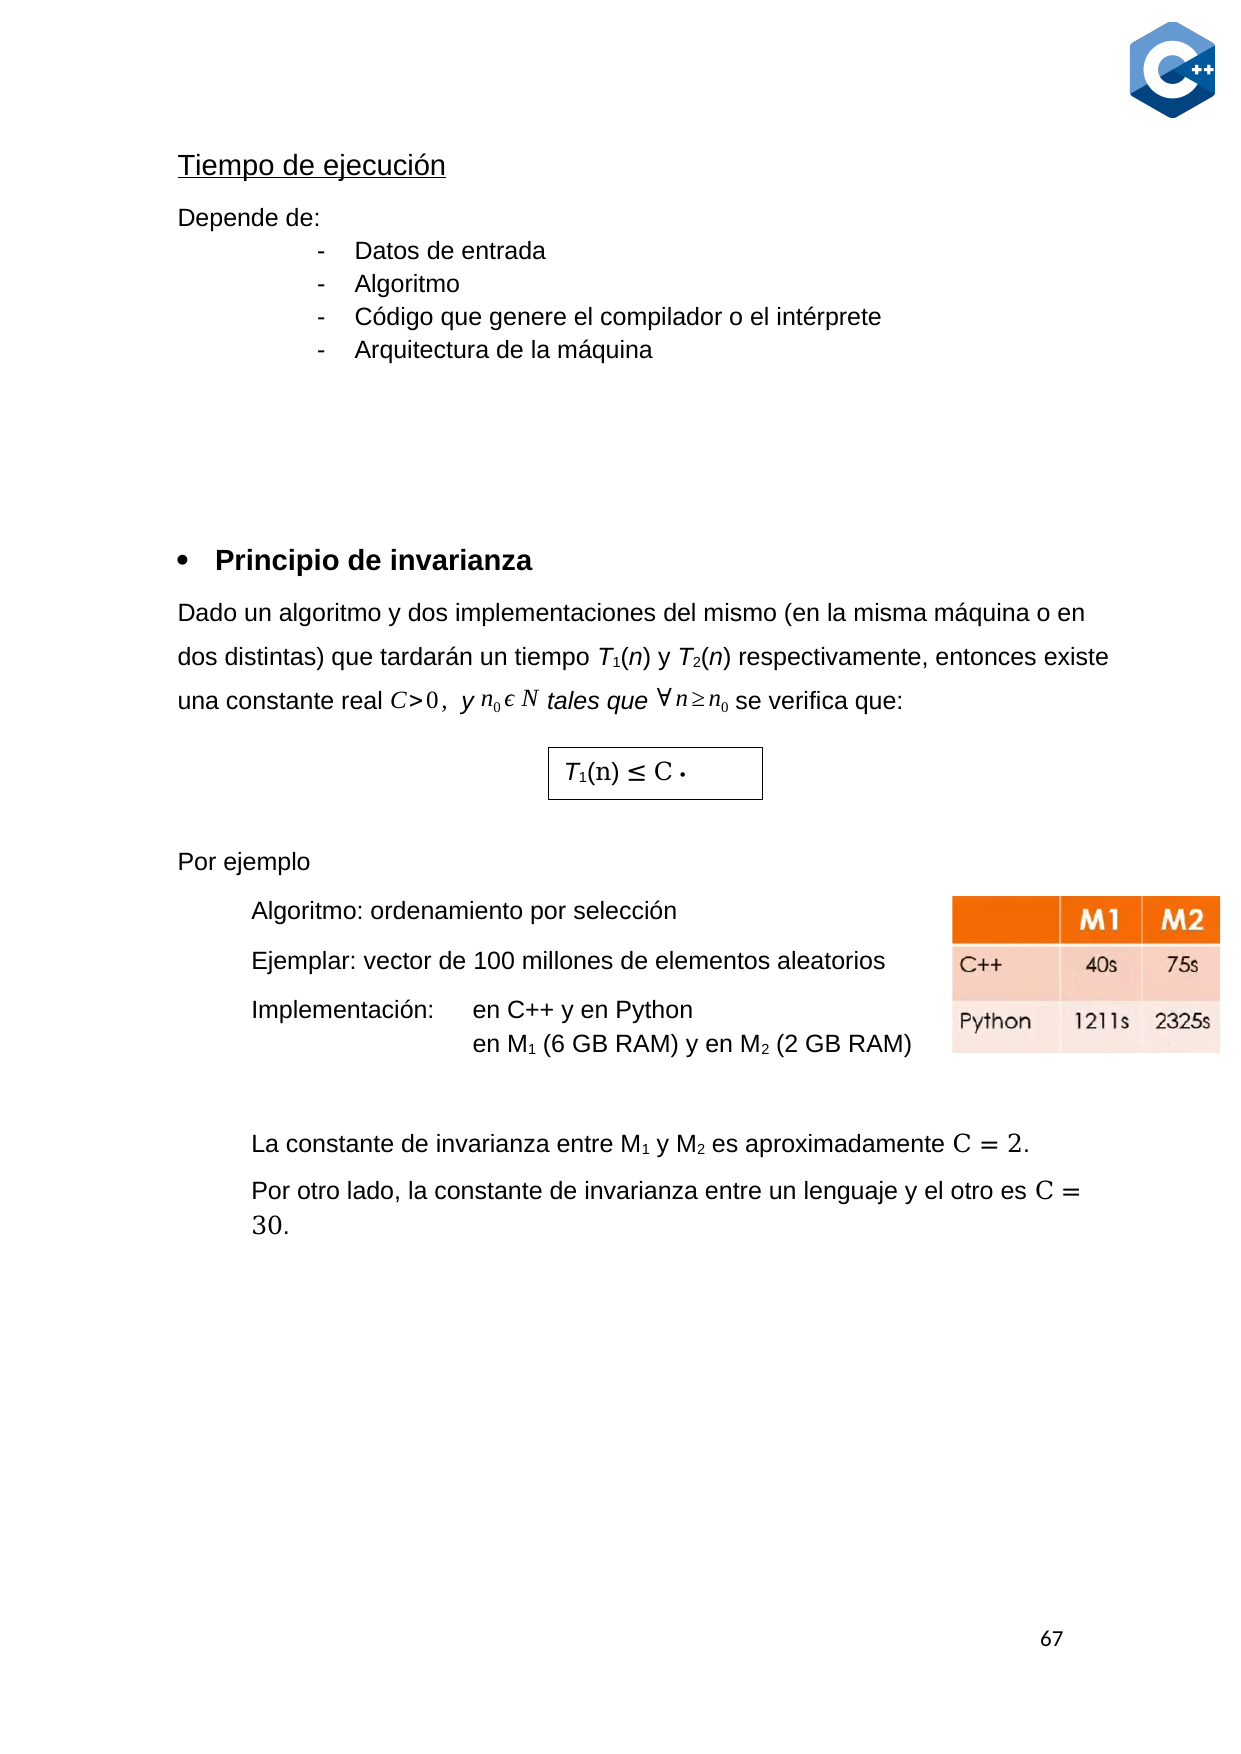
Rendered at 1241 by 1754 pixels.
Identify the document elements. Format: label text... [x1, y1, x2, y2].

list Datos de entrada [317, 236, 1122, 264]
text Por otro lado, la constante de invarianza entre un lenguaje y el otro es C = 30. [251, 1175, 1122, 1239]
text Tiempo de ejecución [177, 148, 1122, 181]
text La constante de invarianza entre M1 y M2 es aproximadamente C = 2. [251, 1128, 1226, 1158]
text Algoritmo: ordenamiento por selección [177, 896, 952, 925]
list Arquitectura de la máquina [317, 335, 1122, 364]
picture [952, 896, 1221, 1053]
list Principio de invarianza [177, 543, 1122, 577]
text Depende de: [177, 203, 1122, 232]
picture [1129, 22, 1215, 118]
text en M1 (6 GB RAM) y en M2 (2 GB RAM) [177, 1028, 1122, 1057]
list Algoritmo [317, 269, 1122, 298]
text Implementación: en C++ y en Python [177, 996, 952, 1024]
text Por ejemplo [177, 846, 1122, 875]
text Dado un algoritmo y dos implementaciones del mismo (en la misma máquina o en dos distintas) que tardarán un tiempo T1(n) y T2(n) respectivamente, entonces existe una constante real y tales que se verifica que: [177, 598, 1122, 716]
text Ejemplar: vector de 100 millones de elementos aleatorios [177, 946, 952, 974]
list Código que genere el compilador o el intérprete [317, 302, 1122, 331]
